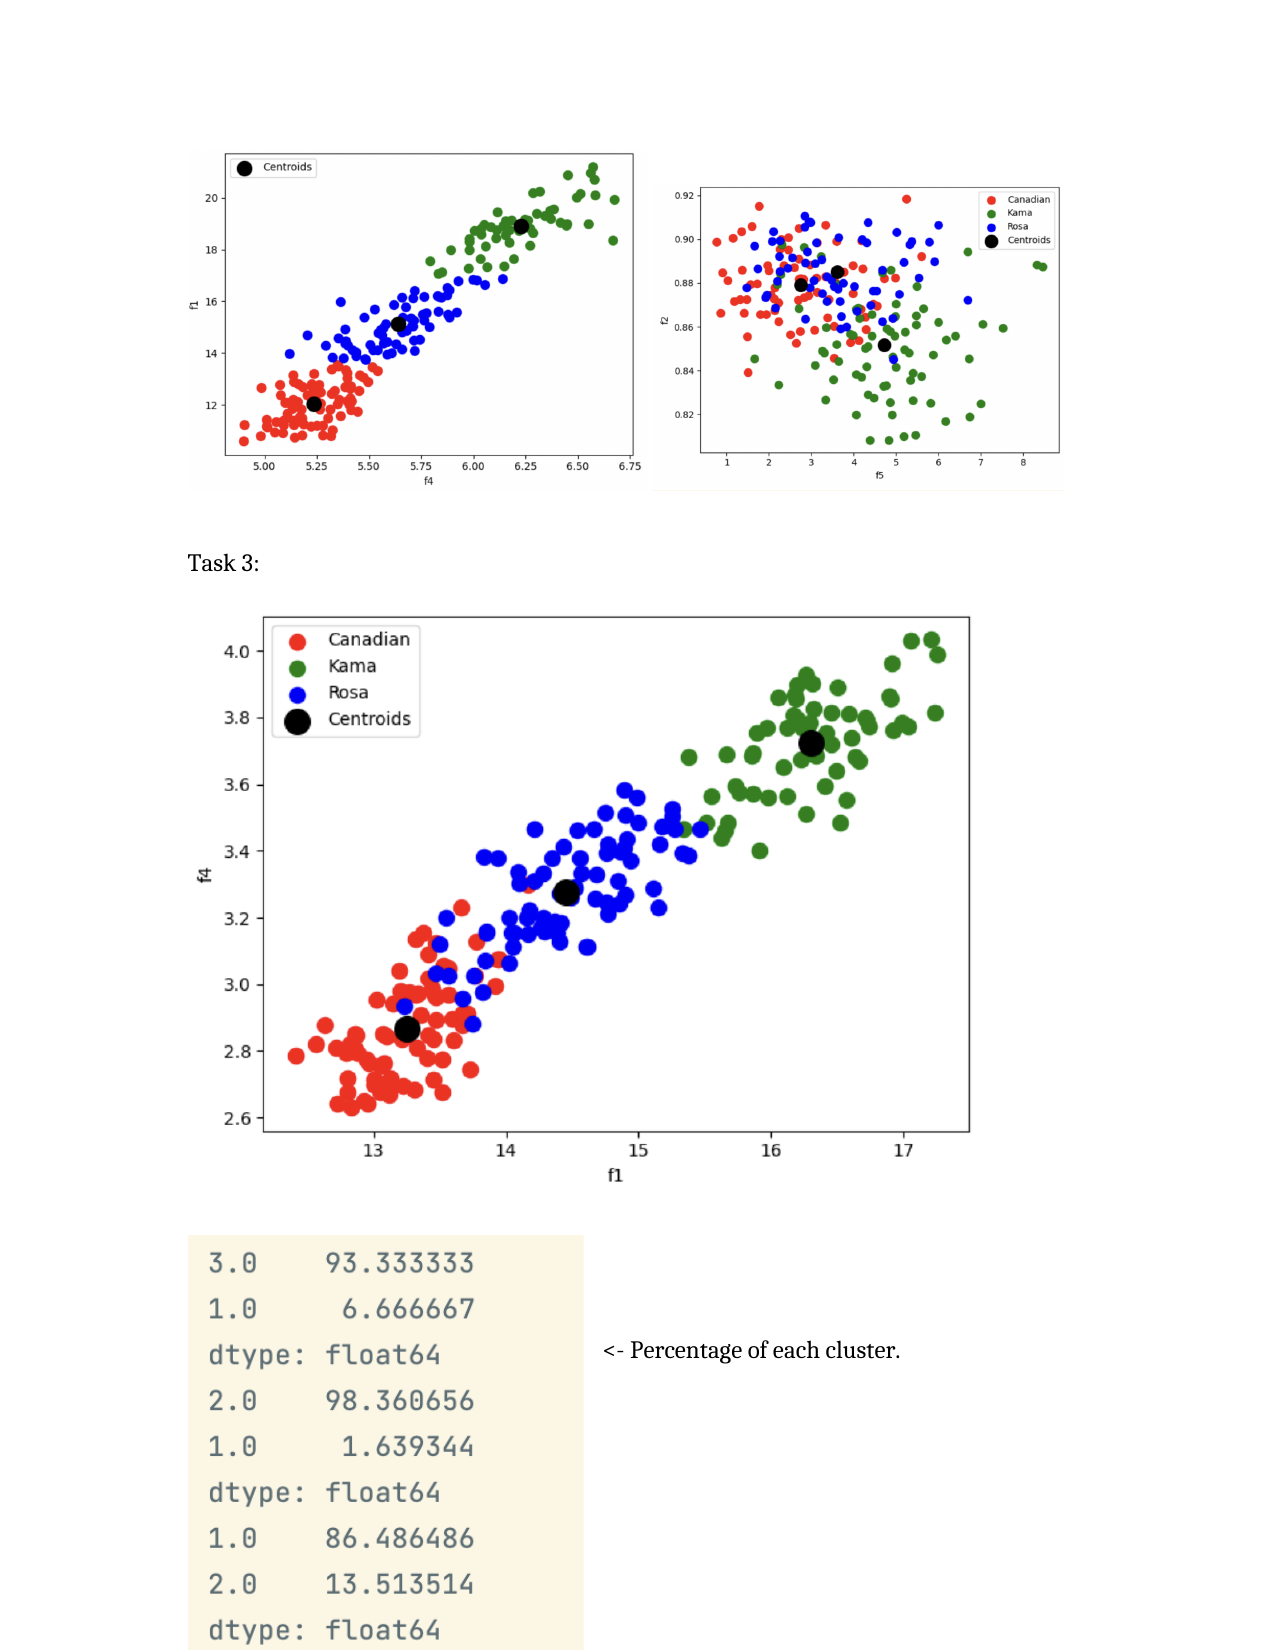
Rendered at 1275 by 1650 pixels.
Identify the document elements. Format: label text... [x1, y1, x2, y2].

picture [187, 606, 980, 1193]
picture [652, 178, 1064, 491]
picture [187, 150, 647, 491]
text Task 3: [187, 548, 1087, 577]
text <- Percentage of each cluster. [584, 1336, 1087, 1365]
picture [187, 1235, 584, 1650]
